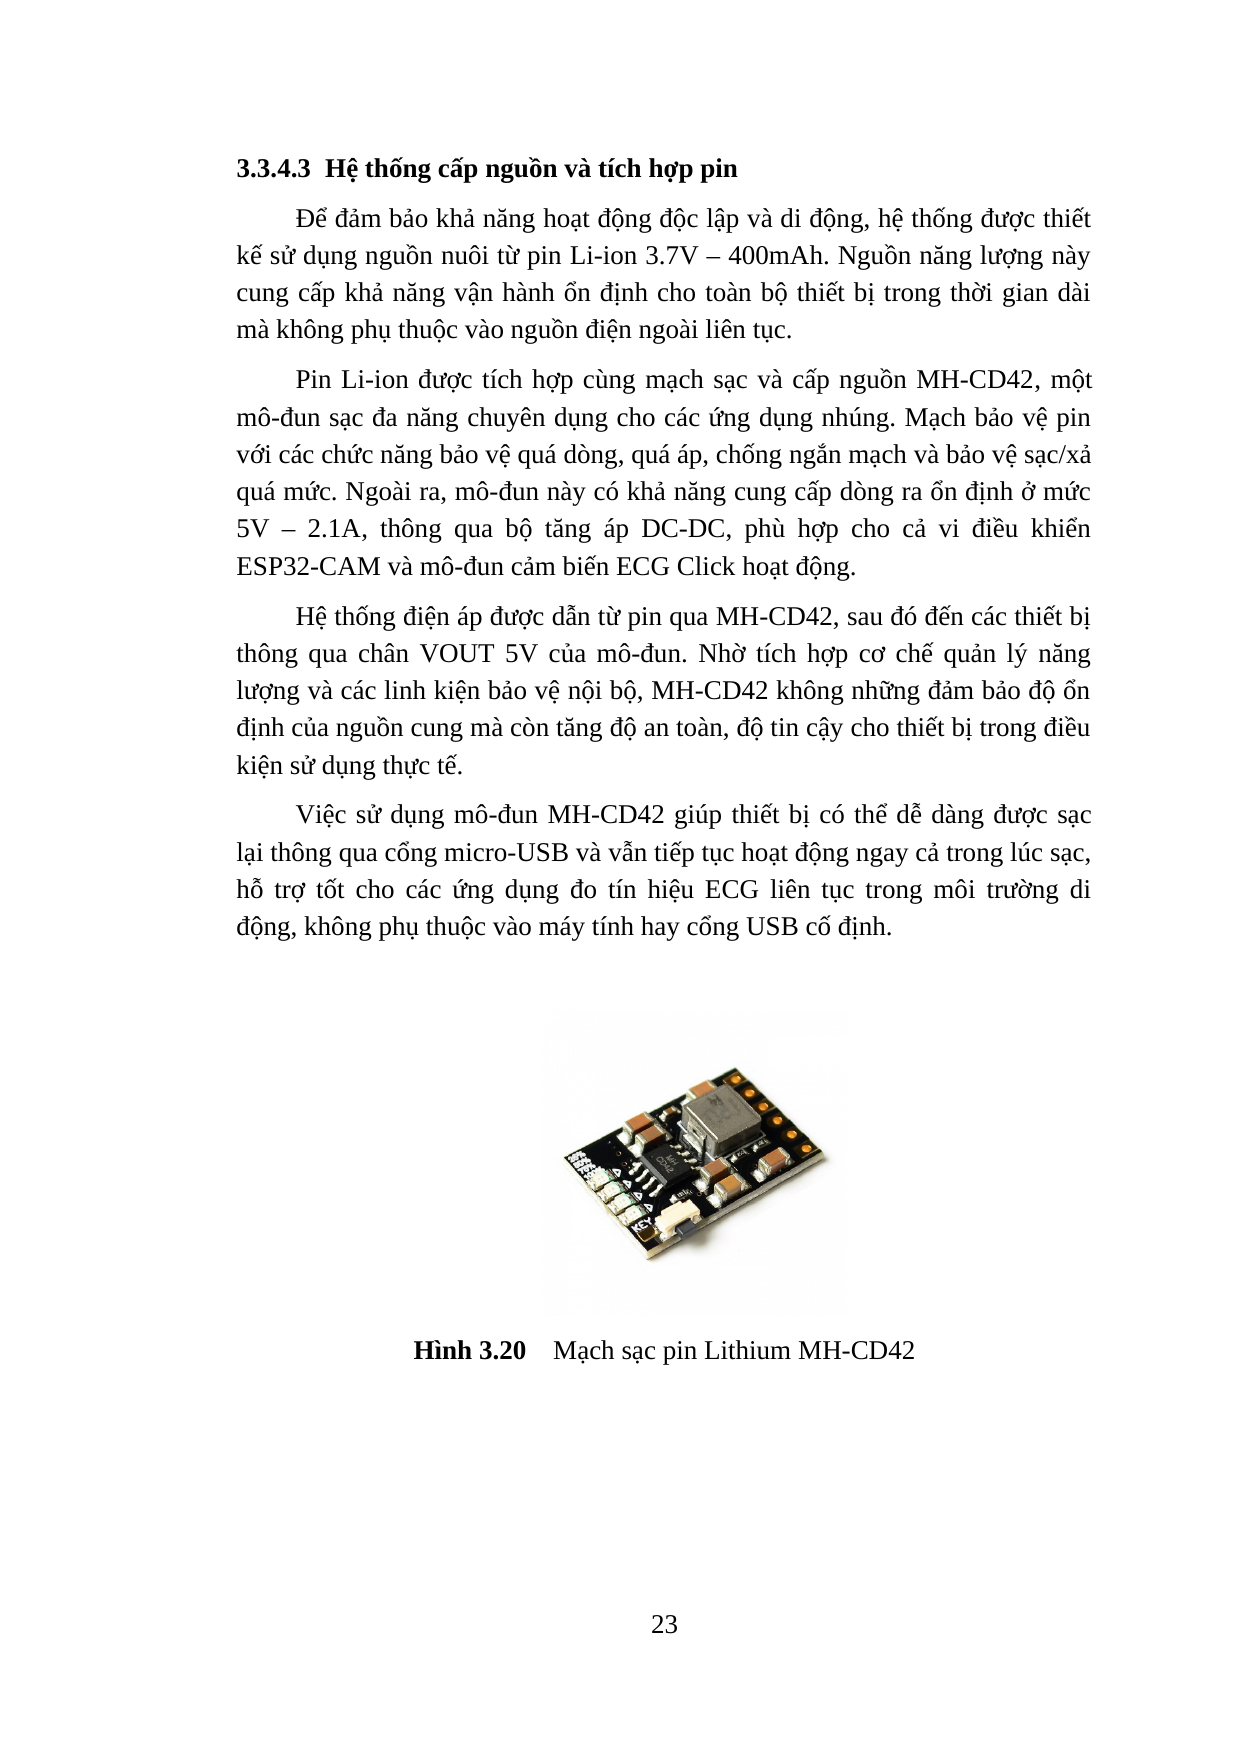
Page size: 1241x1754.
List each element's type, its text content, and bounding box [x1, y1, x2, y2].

text Pin Li-ion được tích hợp cùng mạch sạc và cấp nguồn MH-CD42, một mô-đun sạc đa năng chuyên dụng cho các ứng dụng nhúng. Mạch bảo vệ pin với các chức năng bảo vệ quá dòng, quá áp, chống ngắn mạch và bảo vệ sạc/xả quá mức. Ngoài ra, mô-đun này có khả năng cung cấp dòng ra ổn định ở mức 5V – 2.1A, thông qua bộ tăng áp DC-DC, phù hợp cho cả vi điều khiển ESP32-CAM và mô-đun cảm biến ECG Click hoạt động. [236, 363, 1092, 581]
picture [541, 1010, 847, 1316]
text Hệ thống cấp nguồn và tích hợp pin [236, 152, 1092, 183]
text Hệ thống điện áp được dẫn từ pin qua MH-CD42, sau đó đến các thiết bị thông qua chân VOUT 5V của mô-đun. Nhờ tích hợp cơ chế quản lý năng lượng và các linh kiện bảo vệ nội bộ, MH-CD42 không những đảm bảo độ ổn định của nguồn cung mà còn tăng độ an toàn, độ tin cậy cho thiết bị trong điều kiện sử dụng thực tế. [236, 599, 1092, 780]
text Việc sử dụng mô-đun MH-CD42 giúp thiết bị có thể dễ dàng được sạc lại thông qua cổng micro-USB và vẫn tiếp tục hoạt động ngay cả trong lúc sạc, hỗ trợ tốt cho các ứng dụng đo tín hiệu ECG liên tục trong môi trường di động, không phụ thuộc vào máy tính hay cổng USB cố định. [236, 798, 1092, 942]
text Để đảm bảo khả năng hoạt động độc lập và di động, hệ thống được thiết kế sử dụng nguồn nuôi từ pin Li-ion 3.7V – 400mAh. Nguồn năng lượng này cung cấp khả năng vận hành ổn định cho toàn bộ thiết bị trong thời gian dài mà không phụ thuộc vào nguồn điện ngoài liên tục. [236, 202, 1092, 345]
